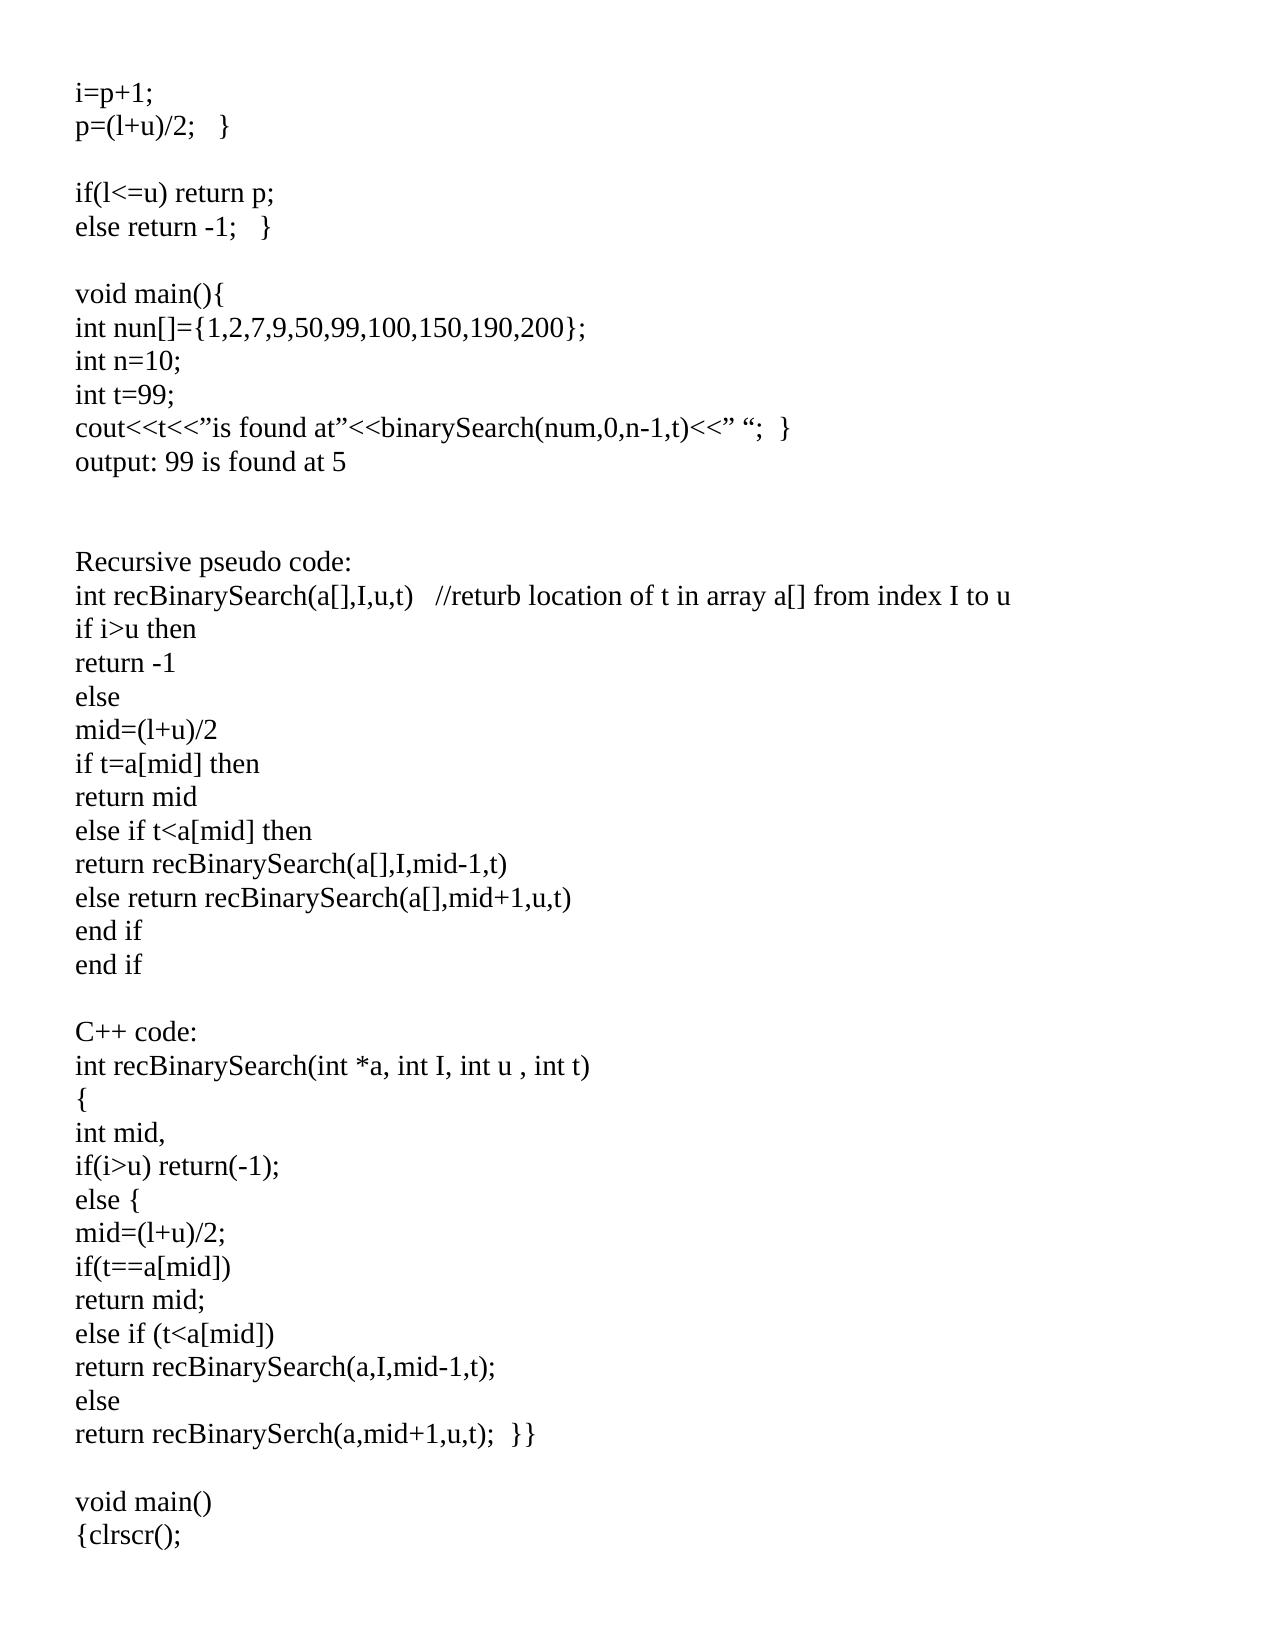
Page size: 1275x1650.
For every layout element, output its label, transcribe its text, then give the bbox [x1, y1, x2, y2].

text return mid [75, 779, 1200, 813]
text {clrscr(); [75, 1517, 1200, 1551]
text else if t<a[mid] then [75, 813, 1200, 846]
text C++ code: [75, 1014, 1200, 1048]
text return mid; [75, 1282, 1200, 1316]
text Recursive pseudo code: [75, 544, 1200, 578]
text return -1 [75, 645, 1200, 679]
text if(i>u) return(-1); [75, 1148, 1200, 1182]
text if t=a[mid] then [75, 746, 1200, 779]
text { [75, 1081, 1200, 1115]
text cout<<t<<”is found at”<<binarySearch(num,0,n-1,t)<<” “; } [75, 410, 1200, 444]
text else { [75, 1182, 1200, 1215]
text int t=99; [75, 377, 1200, 410]
text mid=(l+u)/2 [75, 712, 1200, 746]
text int mid, [75, 1115, 1200, 1148]
text else return recBinarySearch(a[],mid+1,u,t) [75, 880, 1200, 913]
text else [75, 1383, 1200, 1417]
text void main() [75, 1484, 1200, 1517]
text return recBinarySerch(a,mid+1,u,t); }} [75, 1417, 1200, 1450]
text int nun[]={1,2,7,9,50,99,100,150,190,200}; [75, 310, 1200, 343]
text end if [75, 913, 1200, 947]
text mid=(l+u)/2; [75, 1215, 1200, 1249]
text return recBinarySearch(a,I,mid-1,t); [75, 1349, 1200, 1383]
text if(l<=u) return p; [75, 176, 1200, 209]
text return recBinarySearch(a[],I,mid-1,t) [75, 846, 1200, 880]
text p=(l+u)/2; } [75, 108, 1200, 142]
text else return -1; } [75, 209, 1200, 243]
text end if [75, 947, 1200, 981]
text i=p+1; [75, 75, 1200, 108]
text if i>u then [75, 612, 1200, 645]
text else [75, 679, 1200, 712]
text else if (t<a[mid]) [75, 1316, 1200, 1349]
text if(t==a[mid]) [75, 1249, 1200, 1282]
text output: 99 is found at 5 [75, 444, 1200, 477]
text int recBinarySearch(a[],I,u,t) //returb location of t in array a[] from index I to u [75, 578, 1200, 612]
text int n=10; [75, 343, 1200, 377]
text void main(){ [75, 276, 1200, 310]
text int recBinarySearch(int *a, int I, int u , int t) [75, 1048, 1200, 1081]
